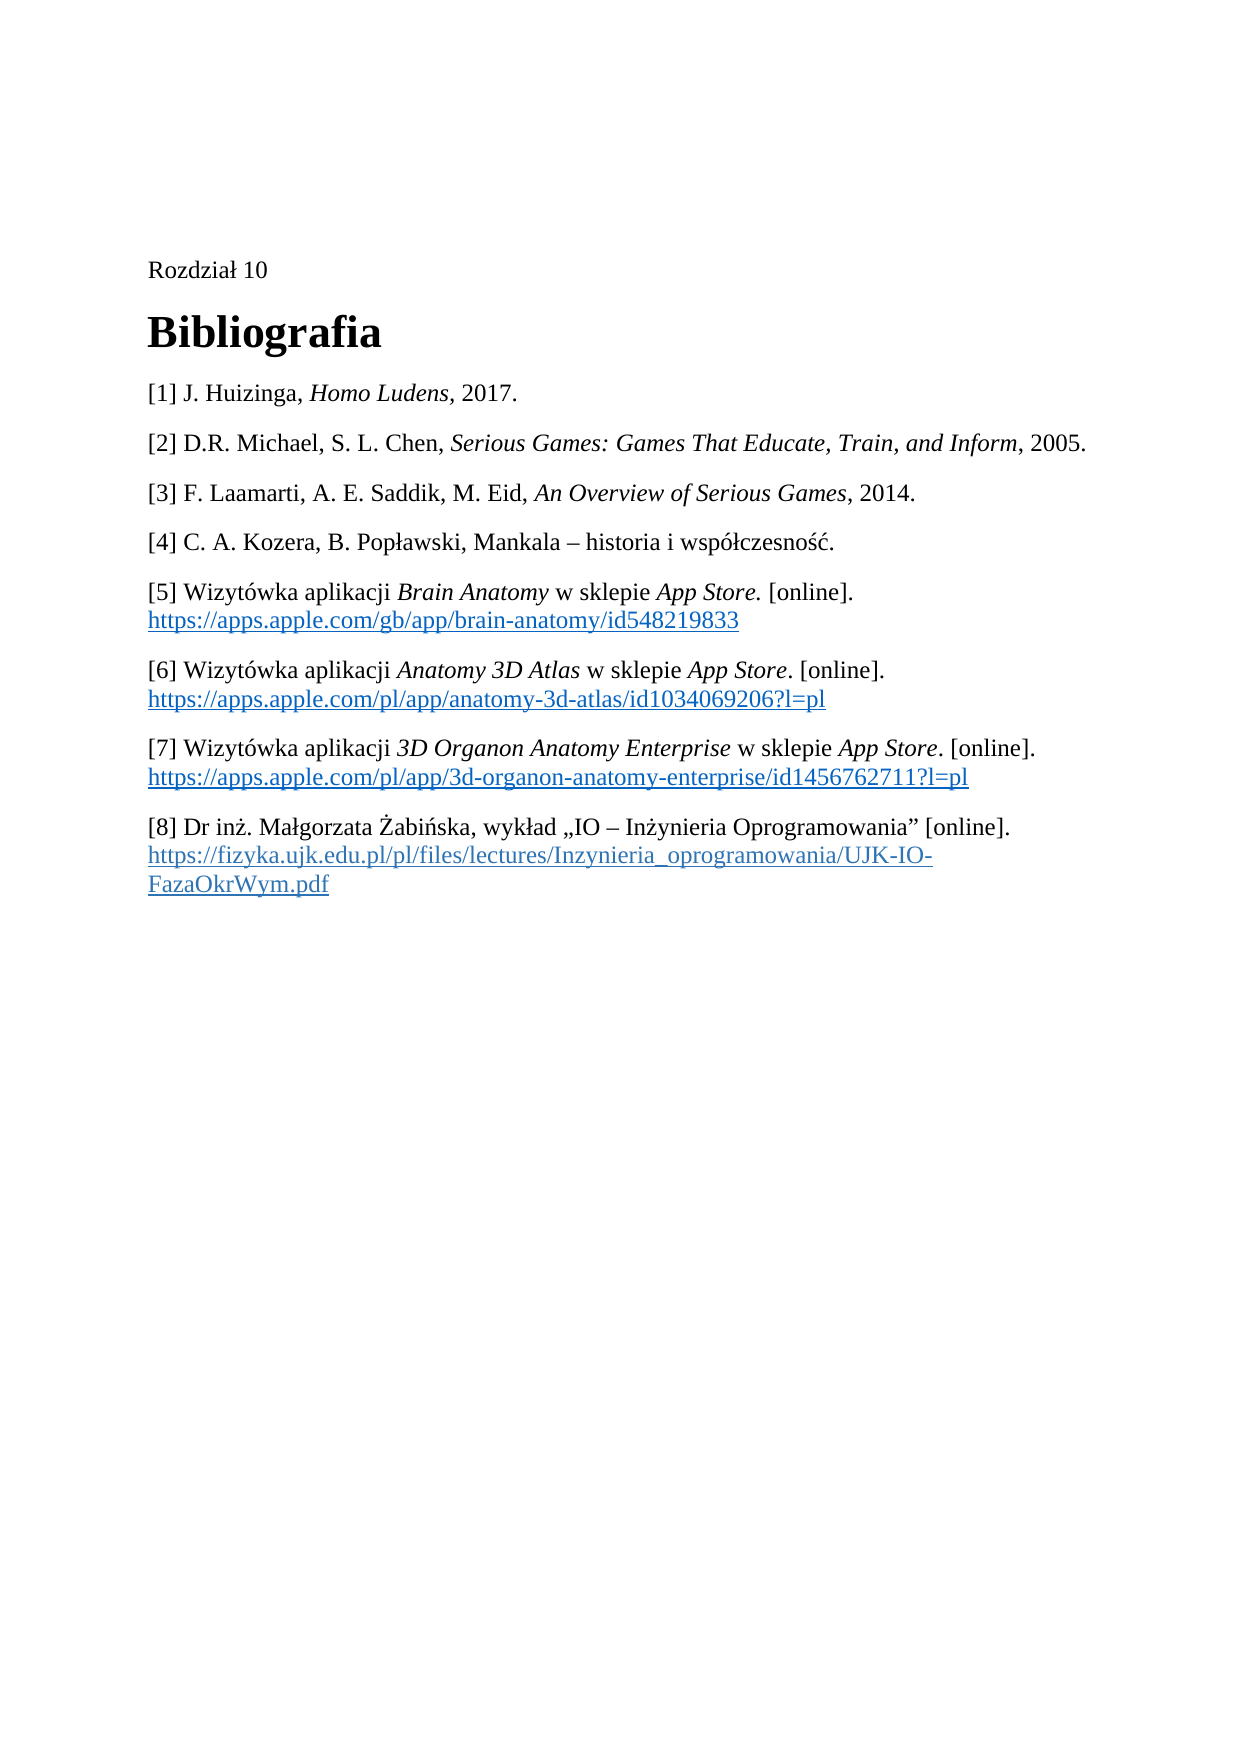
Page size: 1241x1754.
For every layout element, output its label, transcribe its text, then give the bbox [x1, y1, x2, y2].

text [4] C. A. Kozera, B. Popławski, Mankala – historia i współczesność. [148, 527, 1093, 556]
text Rozdział 10 [148, 255, 1093, 284]
text [3] F. Laamarti, A. E. Saddik, M. Eid, An Overview of Serious Games, 2014. [148, 478, 1093, 506]
text [8] Dr inż. Małgorzata Żabińska, wykład „IO – Inżynieria Oprogramowania” [online]. https://fizyka.ujk.edu.pl/pl/files/lectures/Inzynieria_oprogramowania/UJK-IO-FazaOkrWym.pdf [148, 812, 1093, 898]
text Bibliografia [148, 305, 1093, 358]
text [1] J. Huizinga, Homo Ludens, 2017. [148, 378, 1093, 407]
text [6] Wizytówka aplikacji Anatomy 3D Atlas w sklepie App Store. [online]. https://apps.apple.com/pl/app/anatomy-3d-atlas/id1034069206?l=pl [148, 655, 1093, 713]
text [5] Wizytówka aplikacji Brain Anatomy w sklepie App Store. [online]. https://apps.apple.com/gb/app/brain-anatomy/id548219833 [148, 577, 1093, 634]
text [2] D.R. Michael, S. L. Chen, Serious Games: Games That Educate, Train, and Inform, 2005. [148, 428, 1093, 457]
text [7] Wizytówka aplikacji 3D Organon Anatomy Enterprise w sklepie App Store. [online]. https://apps.apple.com/pl/app/3d-organon-anatomy-enterprise/id1456762711?l=pl [148, 733, 1093, 791]
